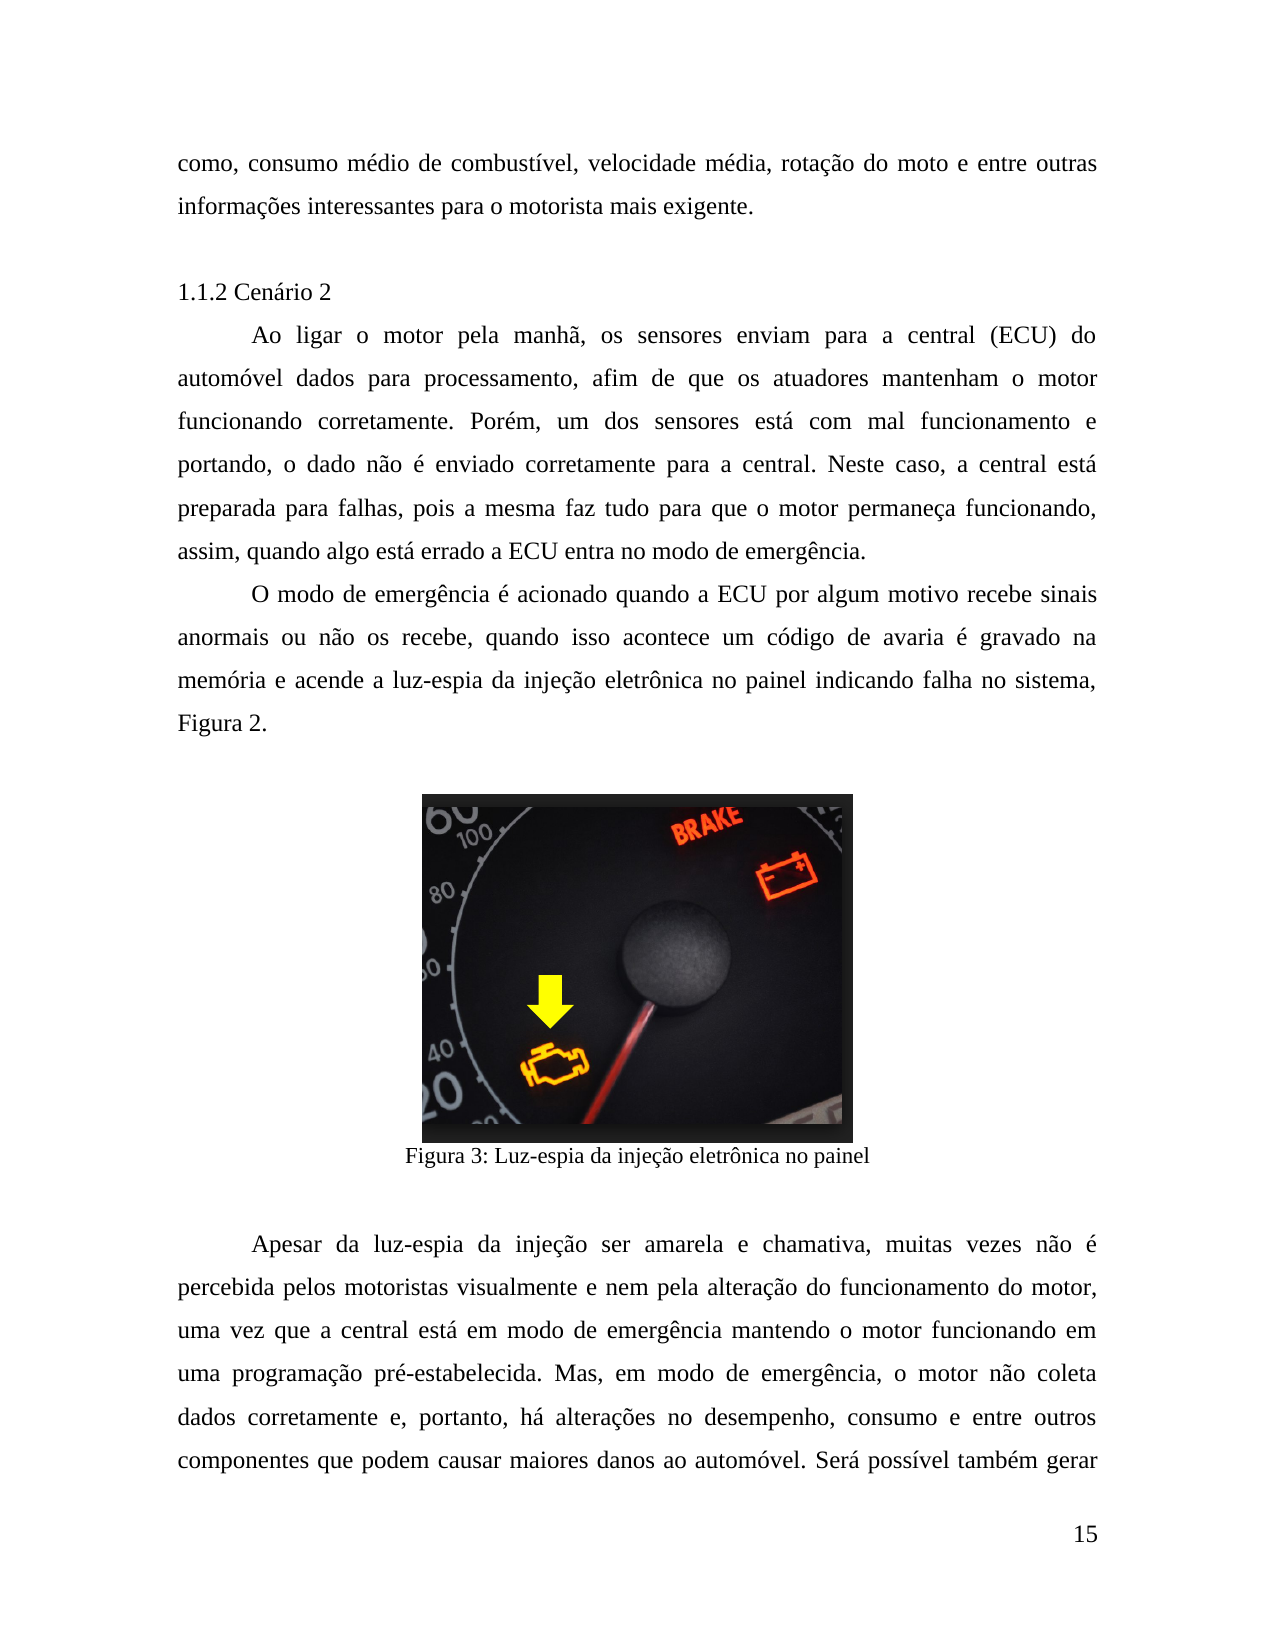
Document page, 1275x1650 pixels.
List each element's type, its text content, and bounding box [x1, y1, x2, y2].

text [177, 1229, 1098, 1473]
subtitle 1.1.2 Cenário 2 [177, 277, 1098, 306]
text O modo de emergência é acionado quando a ECU por algum motivo recebe sinais anormais ou não os recebe, quando isso acontece um código de avaria é gravado na memória e acende a luz-espia da injeção eletrônica no painel indicando falha no sistema, Figura 2. [177, 579, 1098, 737]
text Figura 3: Luz-espia da injeção eletrônica no painel [177, 1142, 1098, 1169]
text Ao ligar o motor pela manhã, os sensores enviam para a central (ECU) do automóvel dados para processamento, afim de que os atuadores mantenham o motor funcionando corretamente. Porém, um dos sensores está com mal funcionamento e portando, o dado não é enviado corretamente para a central. Neste caso, a central está preparada para falhas, pois a mesma faz tudo para que o motor permaneça funcionando, assim, quando algo está errado a ECU entra no modo de emergência. [177, 320, 1098, 564]
picture [422, 794, 853, 1143]
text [177, 148, 1098, 219]
